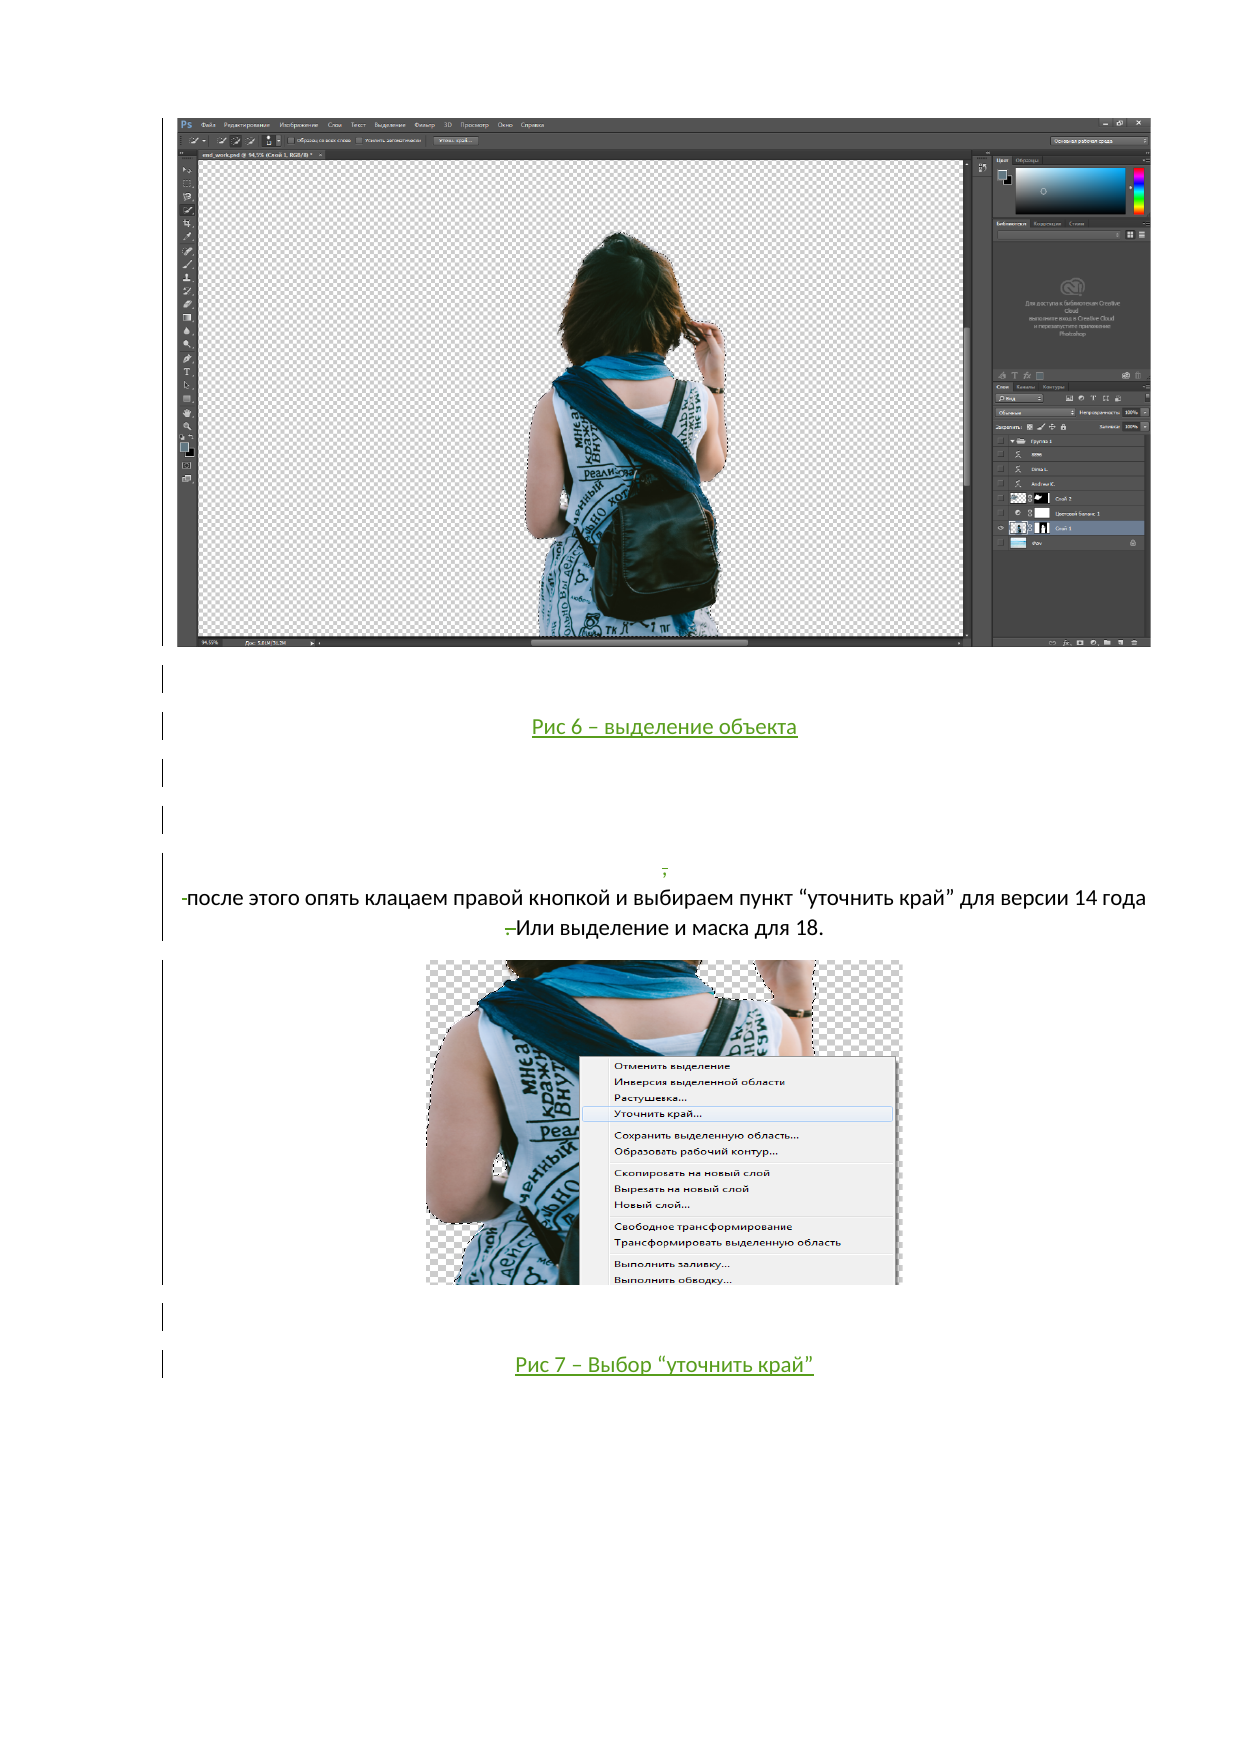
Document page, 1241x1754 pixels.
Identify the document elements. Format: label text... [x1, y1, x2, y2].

text после этого опять клацаем правой кнопкой и выбираем пункт “уточнить край” для версии 14 годаИли выделение и маска для 18. [177, 853, 1152, 941]
picture [177, 118, 1151, 647]
picture [426, 960, 903, 1285]
